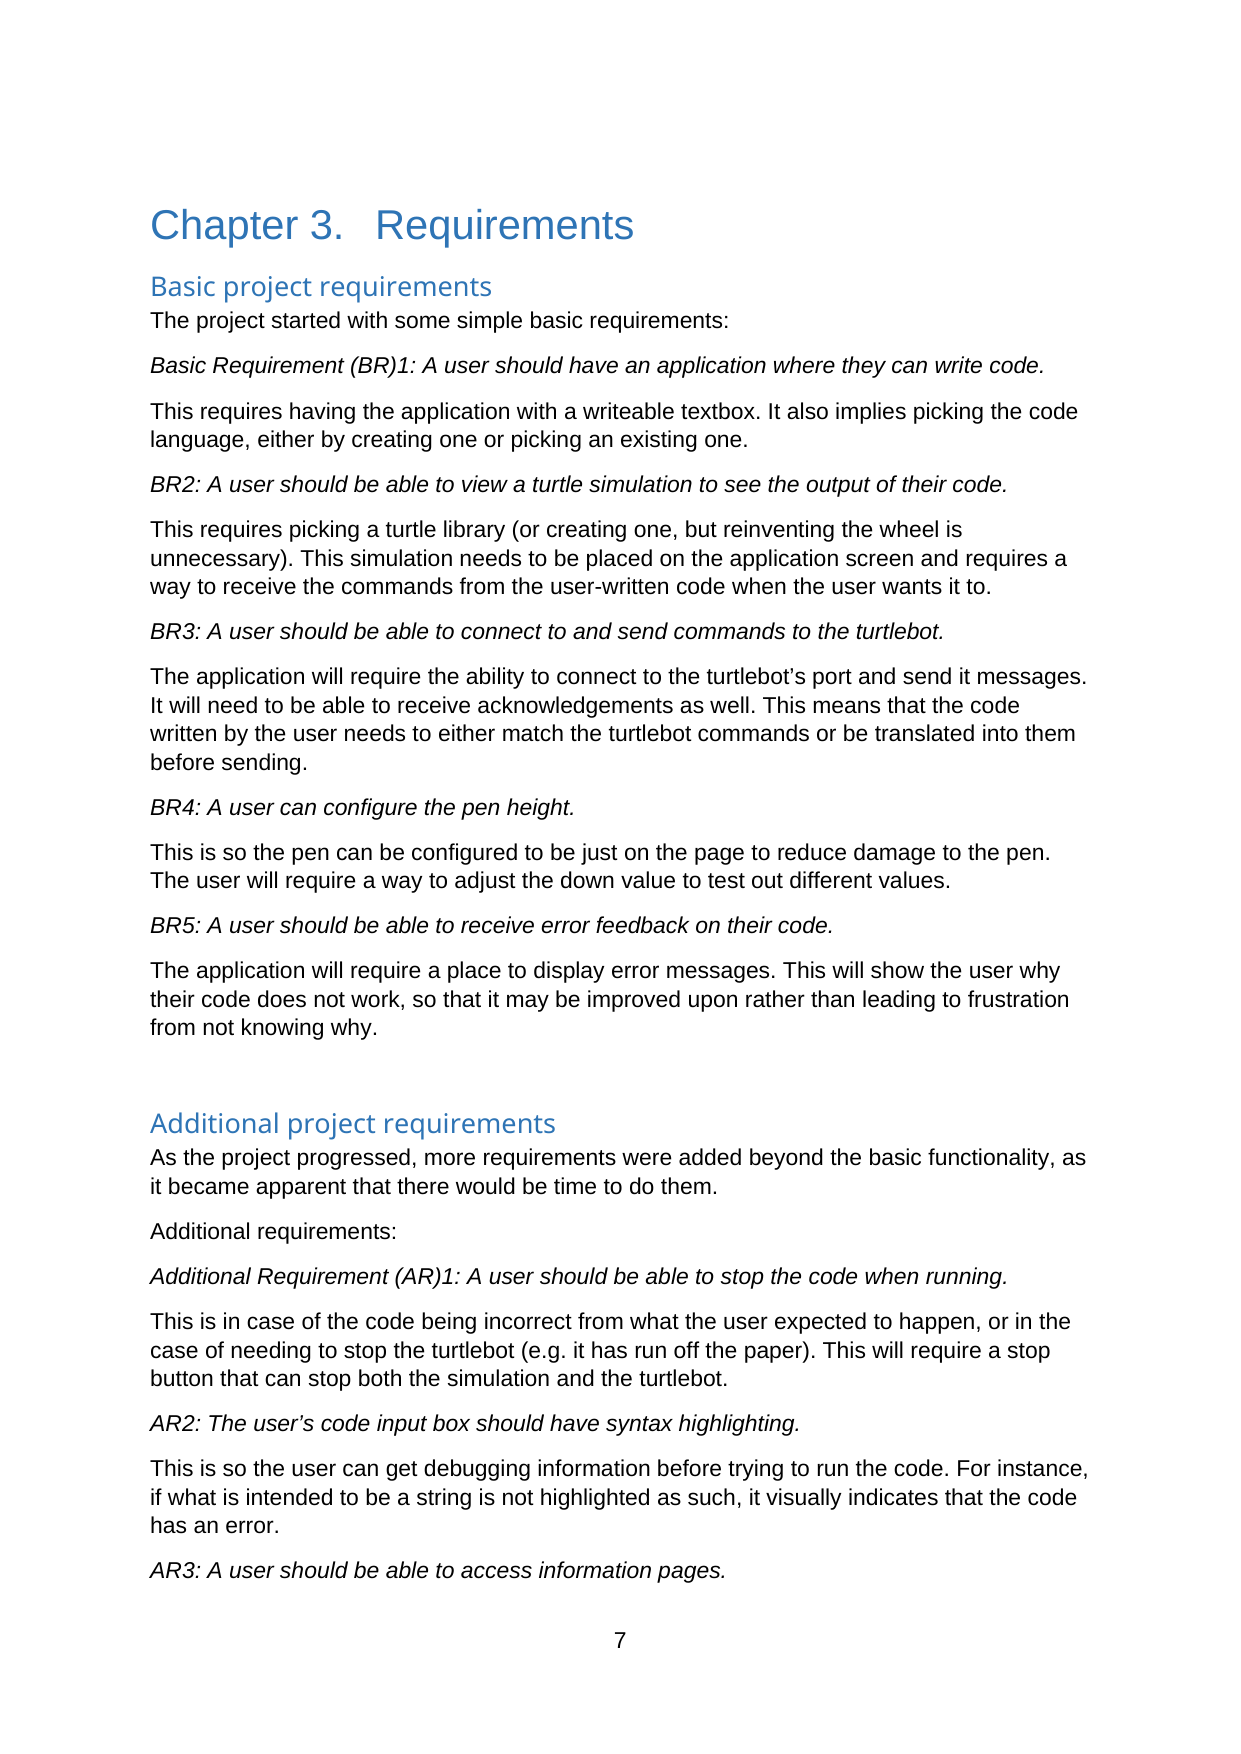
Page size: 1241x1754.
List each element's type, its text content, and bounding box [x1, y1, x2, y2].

text AR2: The user’s code input box should have syntax highlighting. [150, 1410, 1090, 1436]
text This is so the user can get debugging information before trying to run the code. For instance, if what is intended to be a string is not highlighted as such, it visually indicates that the code has an error. [150, 1455, 1090, 1538]
text As the project progressed, more requirements were added beyond the basic functionality, as it became apparent that there would be time to do them. [150, 1144, 1090, 1199]
text BR3: A user should be able to connect to and send commands to the turtlebot. [150, 618, 1090, 644]
text Basic Requirement (BR)1: A user should have an application where they can write code. [150, 352, 1090, 379]
text The application will require a place to display error messages. This will show the user why their code does not work, so that it may be improved upon rather than leading to frustration from not knowing why. [150, 957, 1090, 1041]
subtitle Basic project requirements [150, 268, 1090, 304]
text The project started with some simple basic requirements: [150, 307, 1090, 334]
text This requires picking a turtle library (or creating one, but reinventing the wheel is unnecessary). This simulation needs to be placed on the application screen and requires a way to receive the commands from the user-written code when the user wants it to. [150, 516, 1090, 599]
subtitle Additional project requirements [150, 1104, 1090, 1141]
text AR3: A user should be able to access information pages. [150, 1557, 1090, 1583]
text BR2: A user should be able to view a turtle simulation to see the output of their code. [150, 471, 1090, 497]
text This is so the pen can be configured to be just on the page to reduce damage to the pen. The user will require a way to adjust the down value to test out different values. [150, 839, 1090, 894]
text BR5: A user should be able to receive error feedback on their code. [150, 912, 1090, 939]
text The application will require the ability to connect to the turtlebot’s port and send it messages. It will need to be able to receive acknowledgements as well. This means that the code written by the user needs to either match the turtlebot commands or be translated into them before sending. [150, 663, 1090, 775]
text This requires having the application with a writeable textbox. It also implies picking the code language, either by creating one or picking an existing one. [150, 398, 1090, 452]
text Additional Requirement (AR)1: A user should be able to stop the code when running. [150, 1263, 1090, 1289]
text This is in case of the code being incorrect from what the user expected to happen, or in the case of needing to stop the turtlebot (e.g. it has run off the paper). This will require a stop button that can stop both the simulation and the turtlebot. [150, 1308, 1090, 1391]
text BR4: A user can configure the pen height. [150, 794, 1090, 820]
text Additional requirements: [150, 1218, 1090, 1244]
subtitle Requirements [150, 200, 1090, 248]
